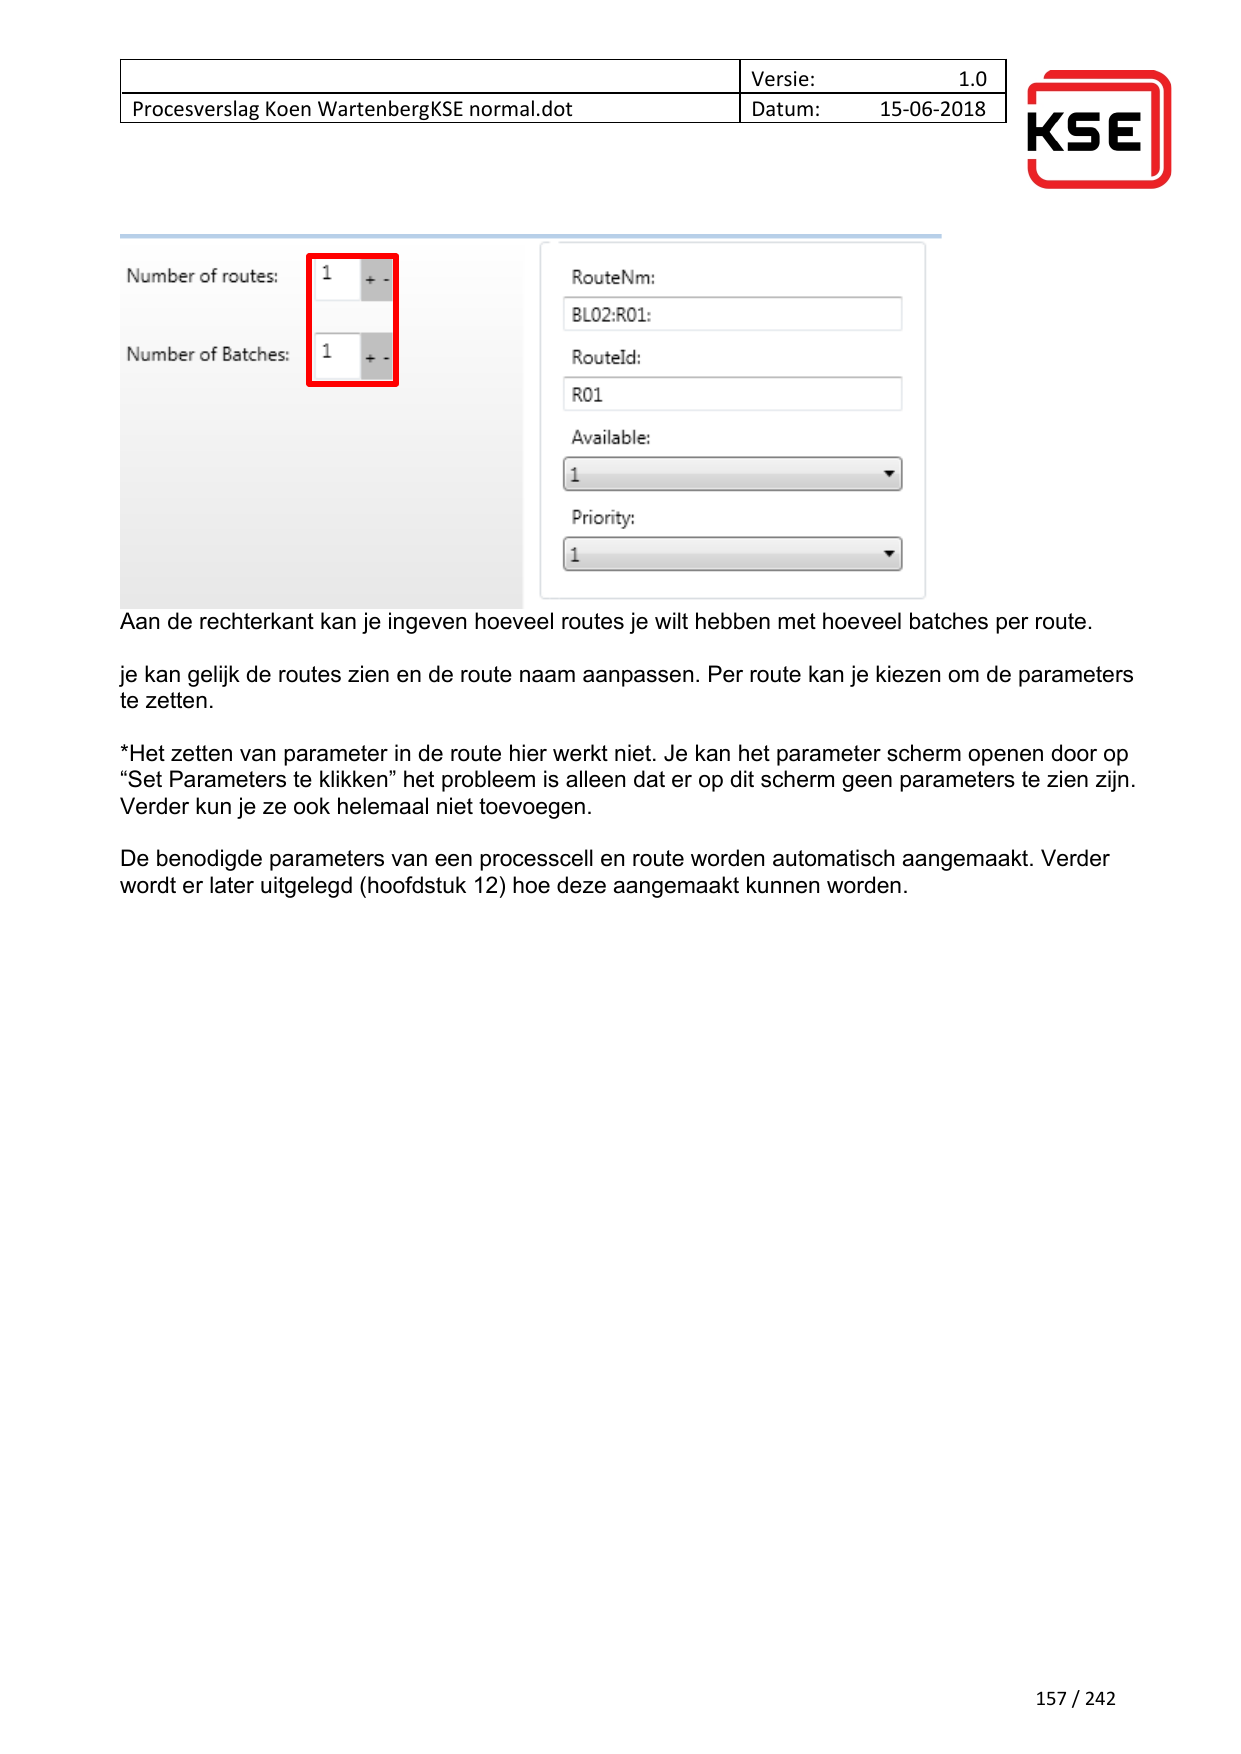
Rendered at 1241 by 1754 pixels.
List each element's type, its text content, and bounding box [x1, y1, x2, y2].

text je kan gelijk de routes zien en de route naam aanpassen. Per route kan je kiezen om de parameters te zetten. [120, 661, 1150, 714]
picture [120, 234, 942, 609]
text *Het zetten van parameter in de route hier werkt niet. Je kan het parameter scherm openen door op “Set Parameters te klikken” het probleem is alleen dat er op dit scherm geen parameters te zien zijn. Verder kun je ze ook helemaal niet toevoegen. [120, 740, 1150, 819]
text De benodigde parameters van een processcell en route worden automatisch aangemaakt. Verder wordt er later uitgelegd (hoofdstuk 12) hoe deze aangemaakt kunnen worden. [120, 845, 1150, 898]
text Aan de rechterkant kan je ingeven hoeveel routes je wilt hebben met hoeveel batches per route. [120, 608, 1150, 634]
picture [1027, 70, 1172, 189]
